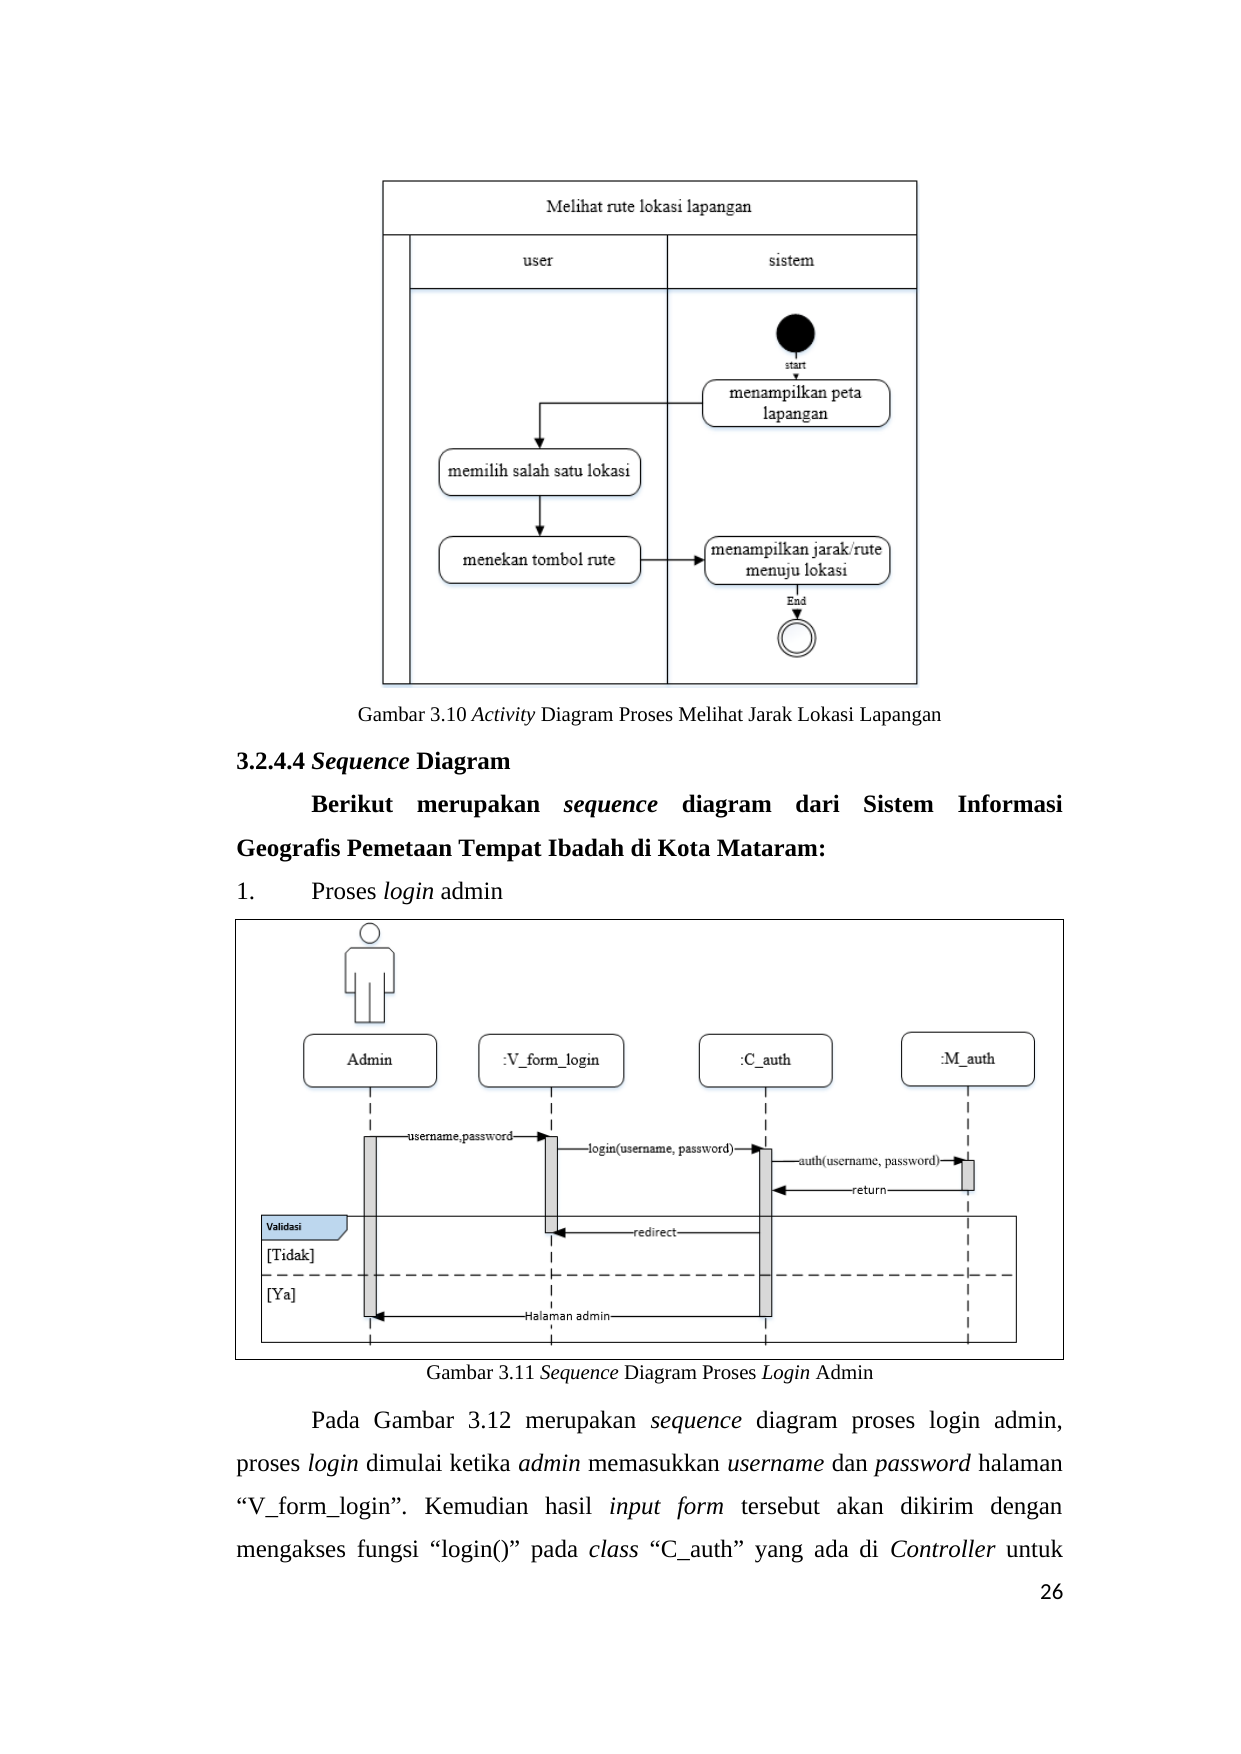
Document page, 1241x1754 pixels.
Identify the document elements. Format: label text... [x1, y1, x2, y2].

picture [379, 177, 920, 688]
text Berikut merupakan sequence diagram dari Sistem Informasi Geografis Pemetaan Tempat Ibadah di Kota Mataram: [236, 789, 1063, 861]
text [236, 1405, 1063, 1563]
list Sequence Diagram [236, 746, 1063, 775]
picture [258, 920, 1041, 1346]
list Proses login admin [236, 876, 1063, 904]
table_header [236, 920, 1063, 1359]
